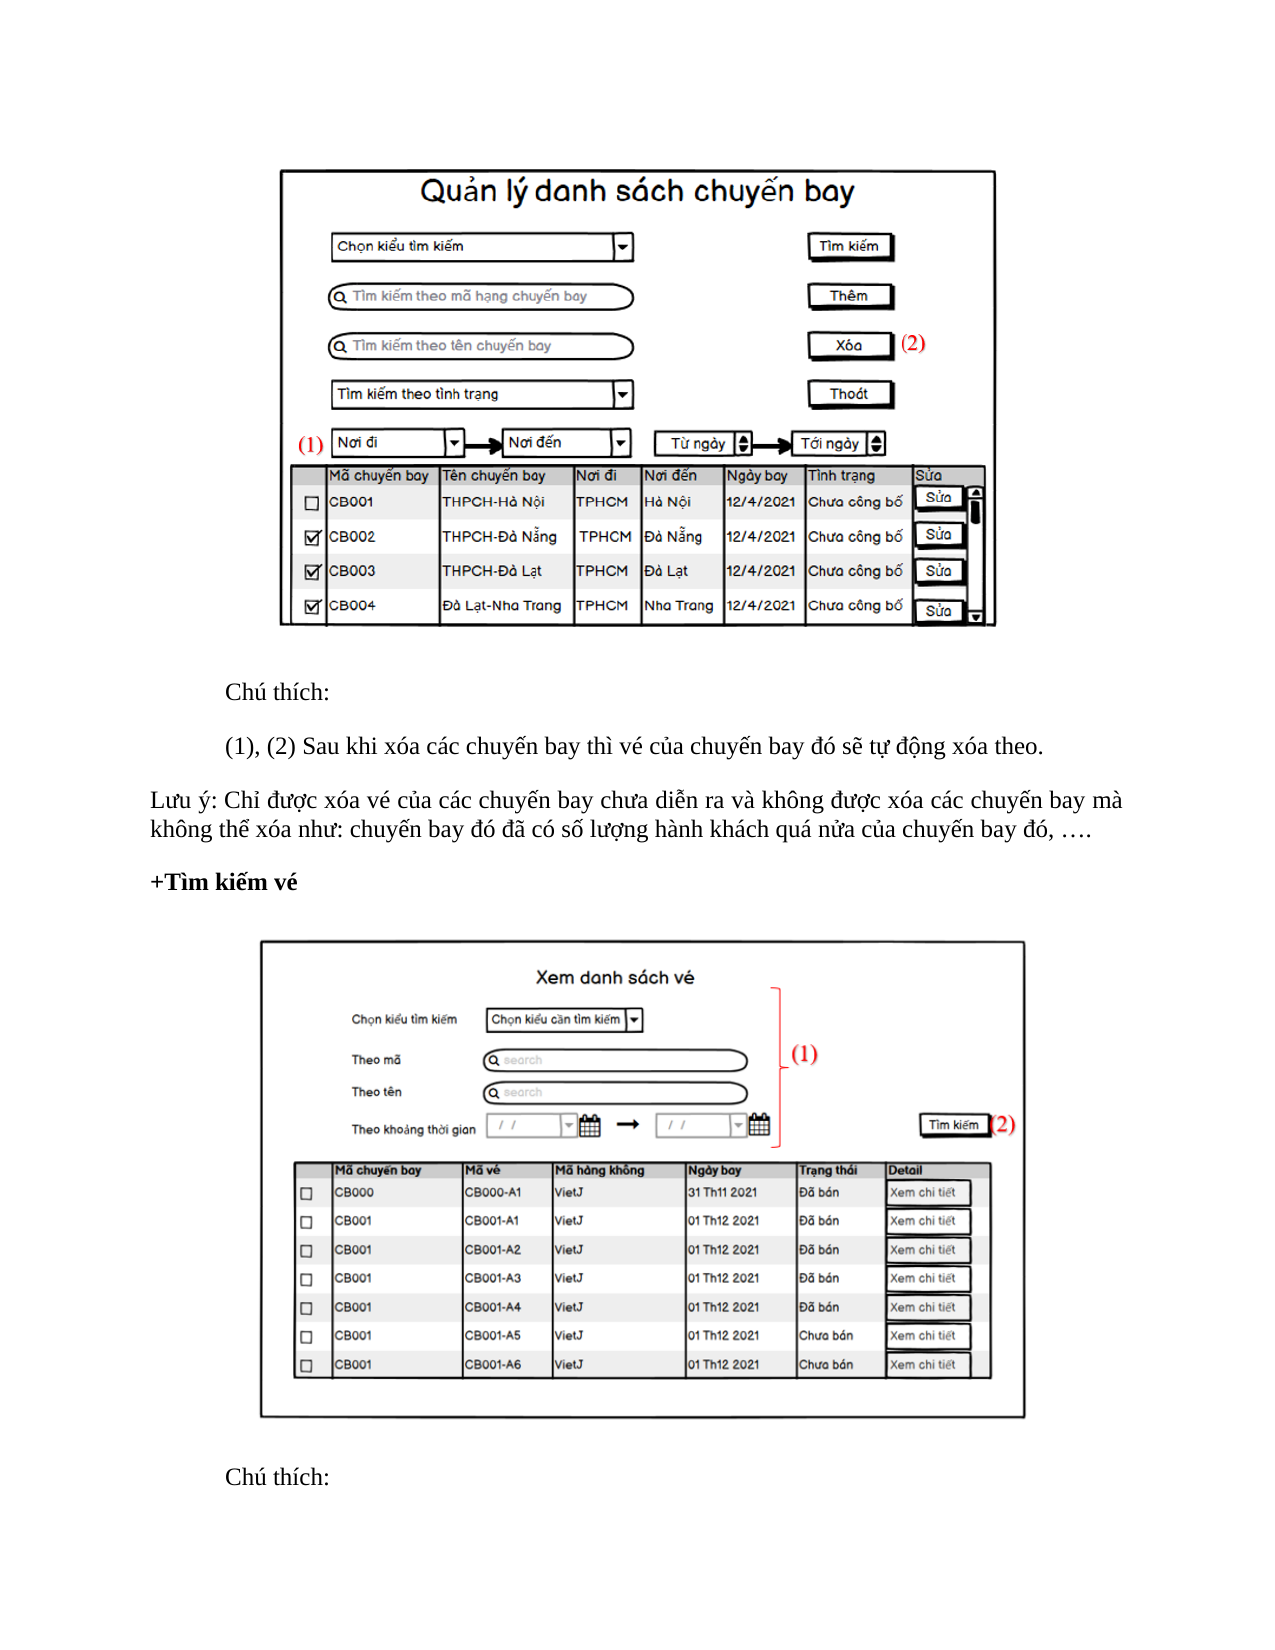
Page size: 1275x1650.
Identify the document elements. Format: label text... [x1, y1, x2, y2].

text Lưu ý: Chỉ được xóa vé của các chuyến bay chưa diễn ra và không được xóa các chuyến bay mà không thể xóa như: chuyến bay đó đã có số lượng hành khách quá nửa của chuyến bay đó, …. [150, 785, 1125, 842]
text Chú thích: [150, 677, 1125, 706]
text +Tìm kiếm vé [150, 867, 1125, 896]
text Chú thích: [150, 1462, 1125, 1491]
picture [250, 150, 1025, 653]
text (1), (2) Sau khi xóa các chuyến bay thì vé của chuyến bay đó sẽ tự động xóa theo. [150, 731, 1125, 760]
picture [234, 921, 1041, 1438]
